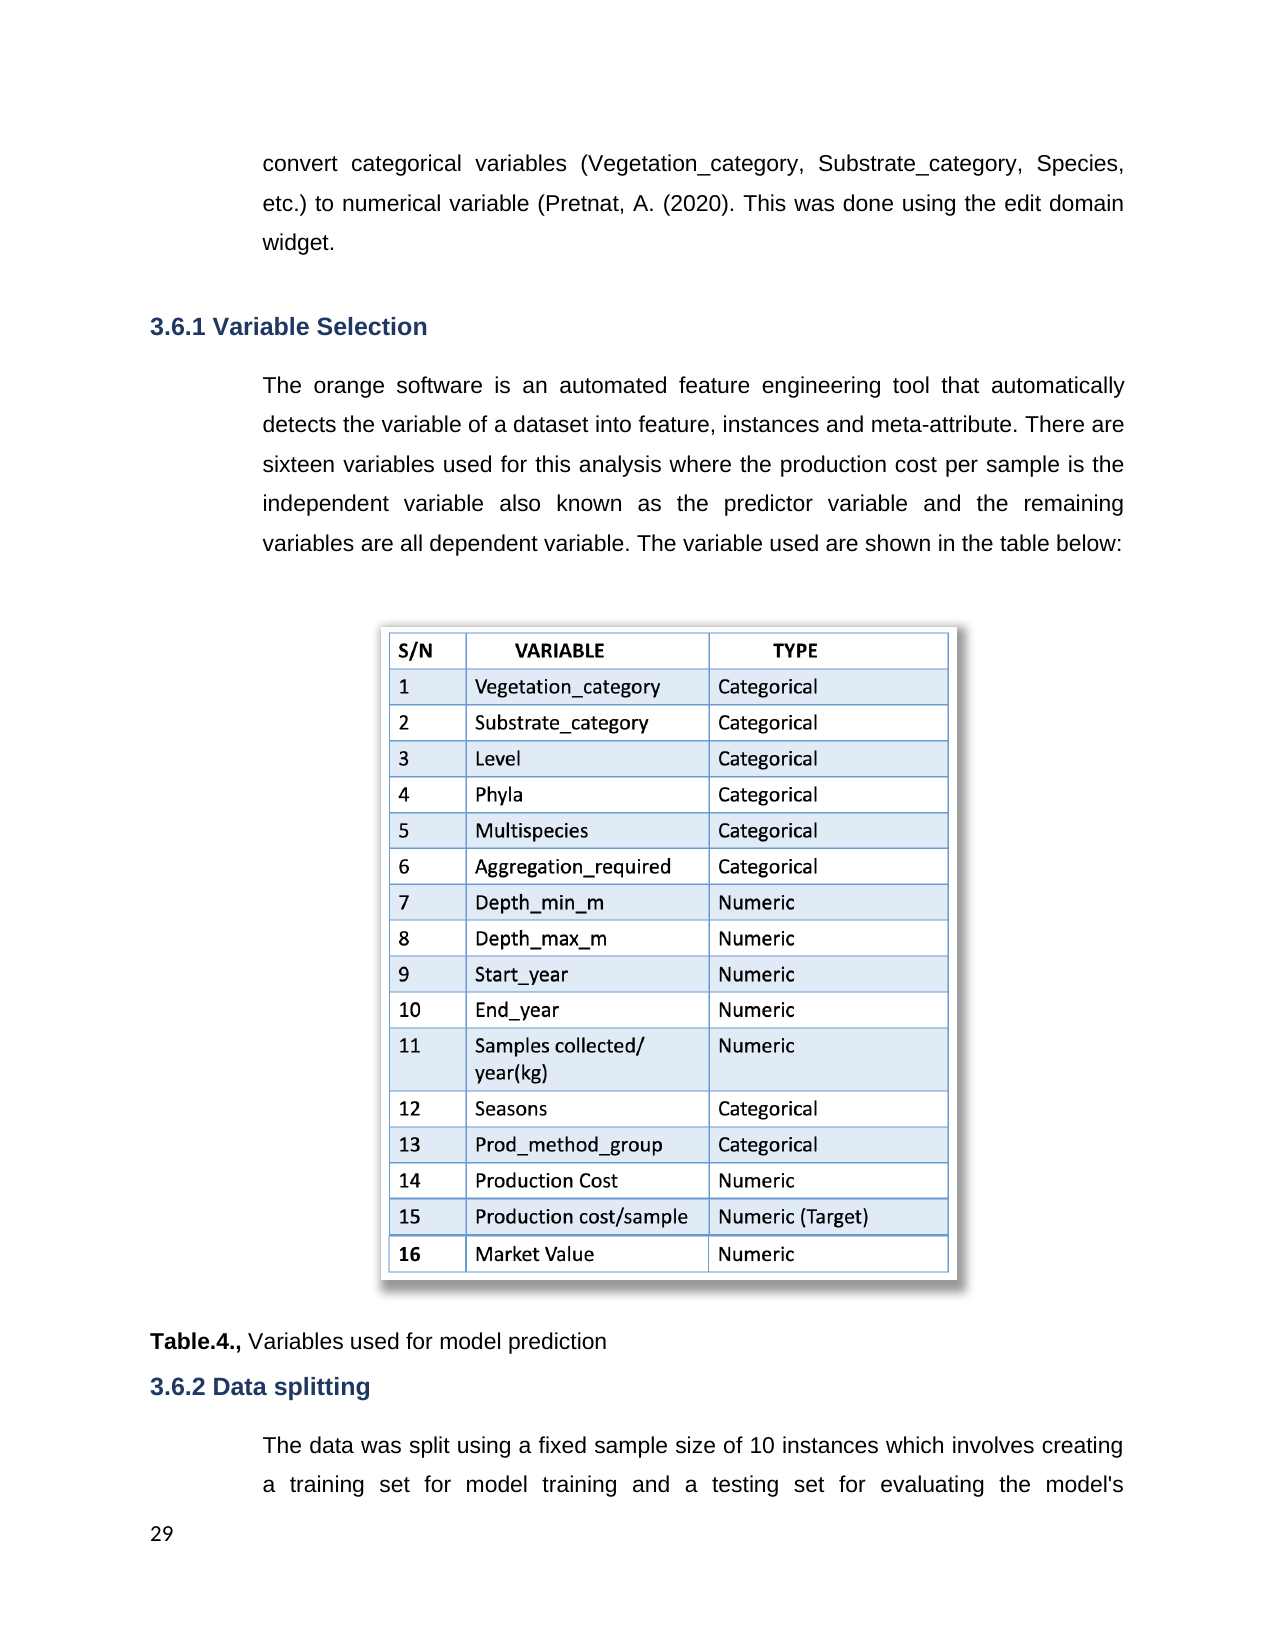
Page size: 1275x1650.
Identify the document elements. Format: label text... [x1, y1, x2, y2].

subtitle 3.6.2 Data splitting [150, 1372, 1125, 1401]
text Table.4., Variables used for model prediction [150, 1328, 1125, 1354]
list The orange software is an automated feature engineering tool that automatically detects the variable of a dataset into feature, instances and meta-attribute. There are sixteen variables used for this analysis where the production cost per sample is the independent variable also known as the predictor variable and the remaining variables are all dependent variable. The variable used are shown in the table below: [262, 372, 1125, 556]
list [262, 1432, 1125, 1497]
picture [381, 627, 957, 1280]
subtitle 3.6.1 Variable Selection [150, 312, 1125, 341]
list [262, 150, 1125, 255]
